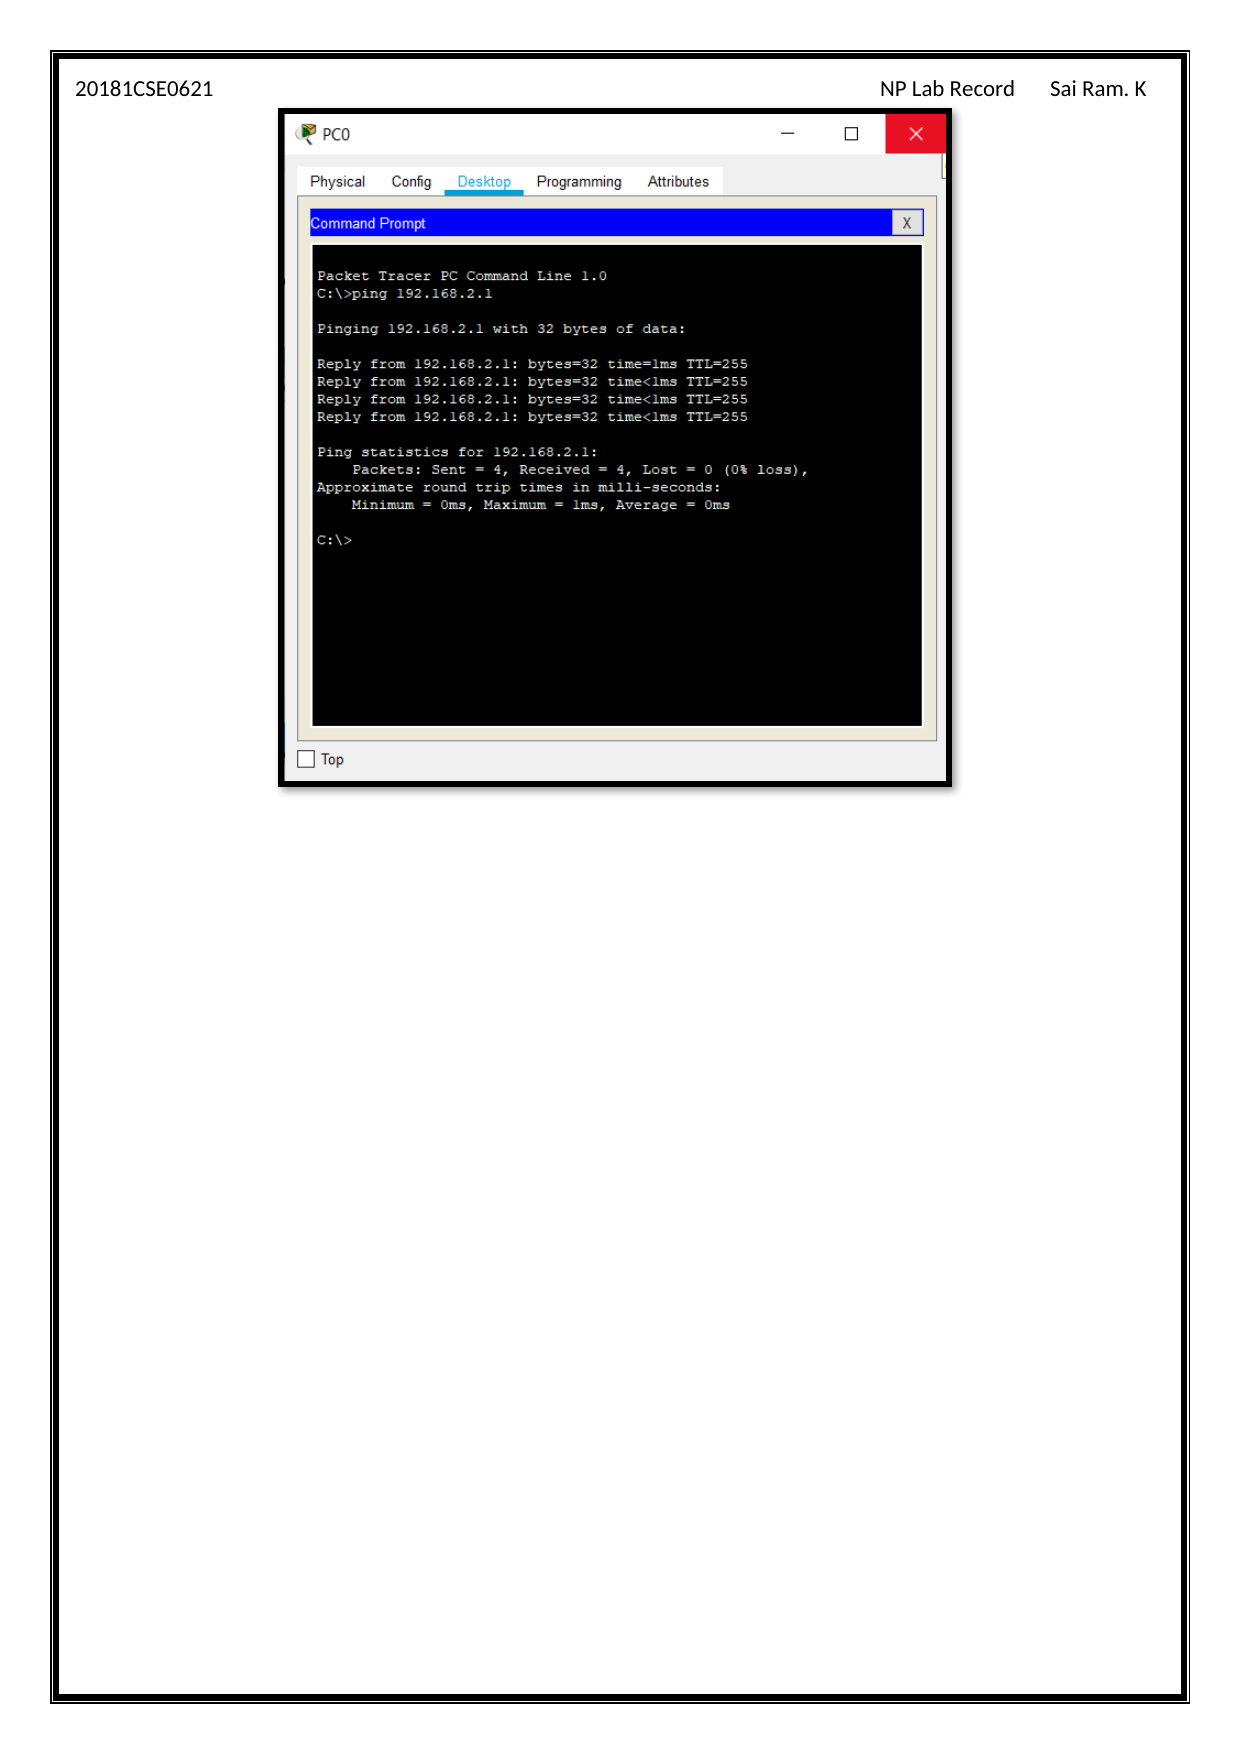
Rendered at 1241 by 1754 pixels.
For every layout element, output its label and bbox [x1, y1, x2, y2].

picture [284, 114, 946, 781]
